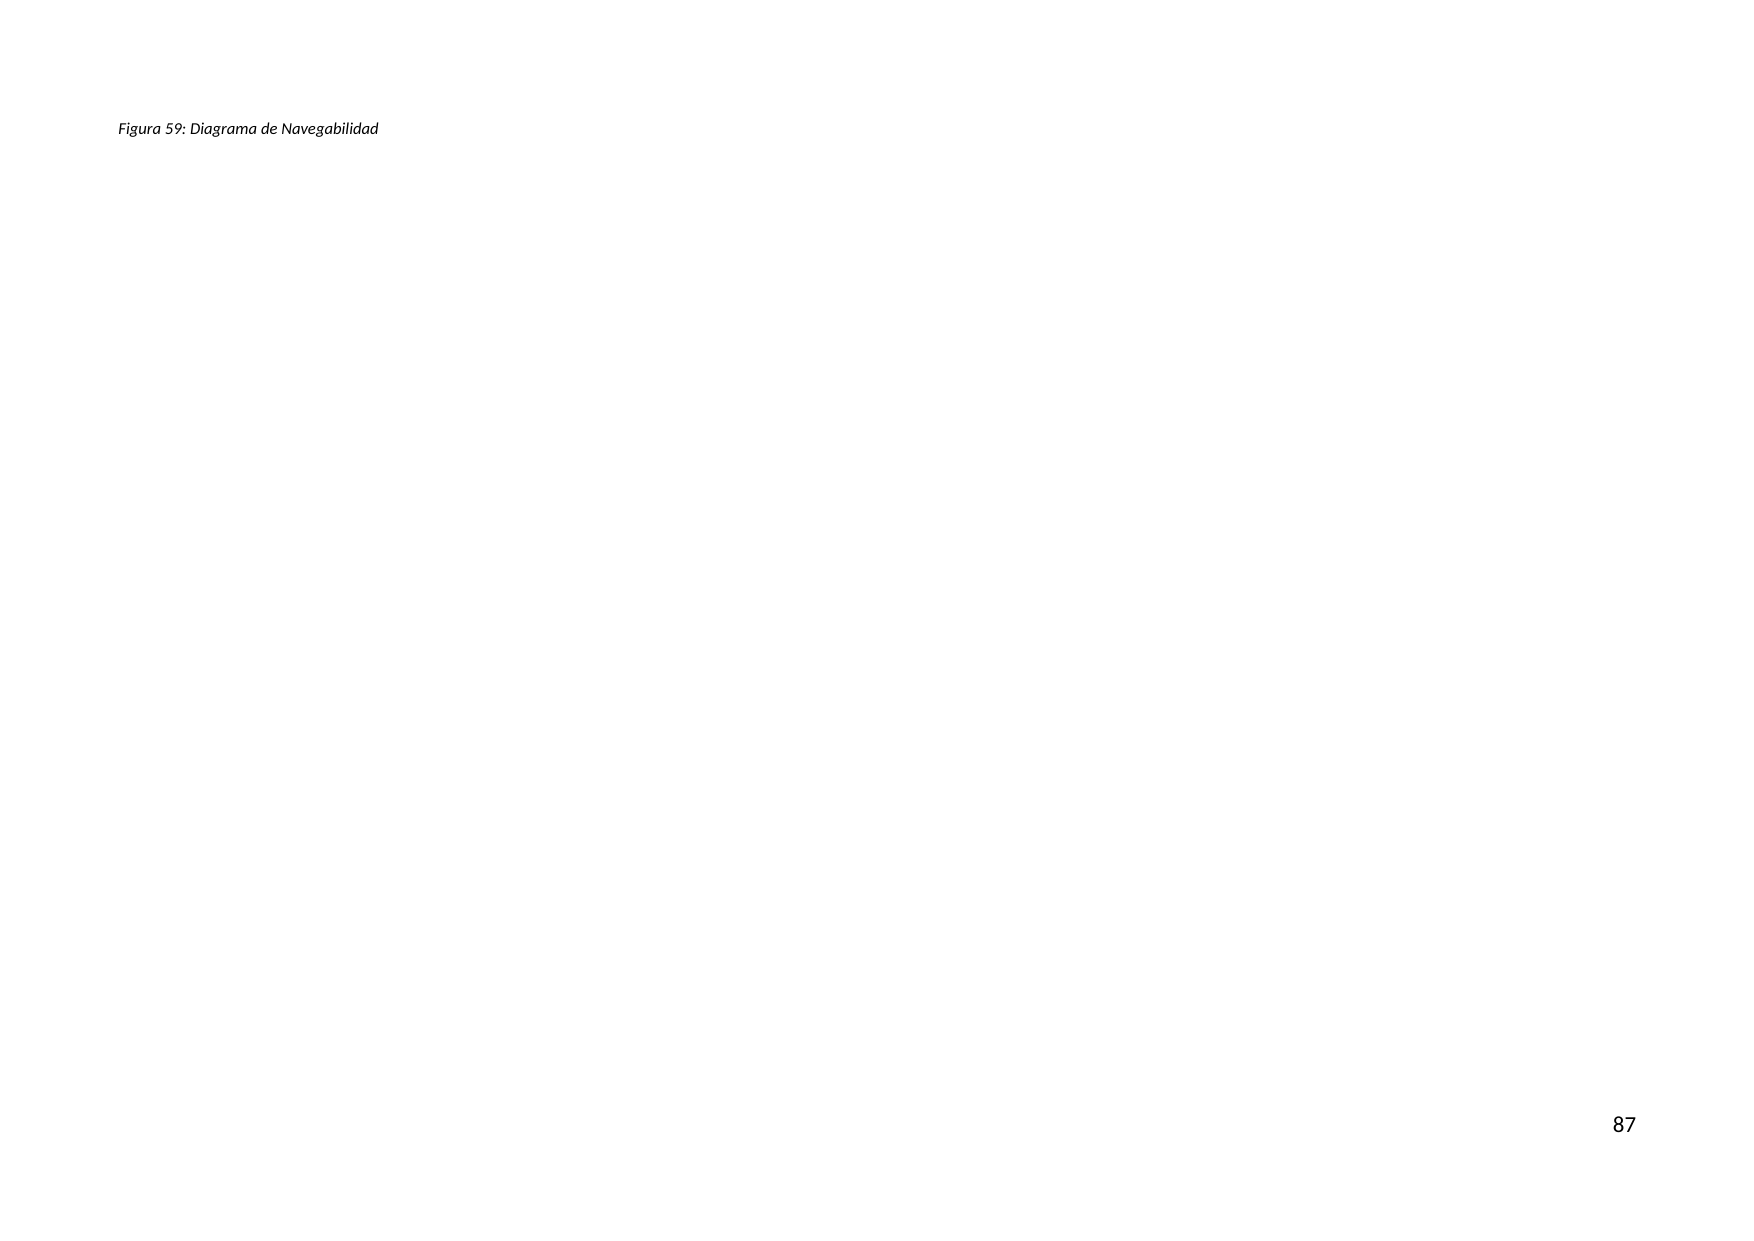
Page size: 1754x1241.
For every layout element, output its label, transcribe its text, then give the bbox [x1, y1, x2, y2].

text Figura 59: Diagrama de Navegabilidad [118, 118, 1636, 138]
